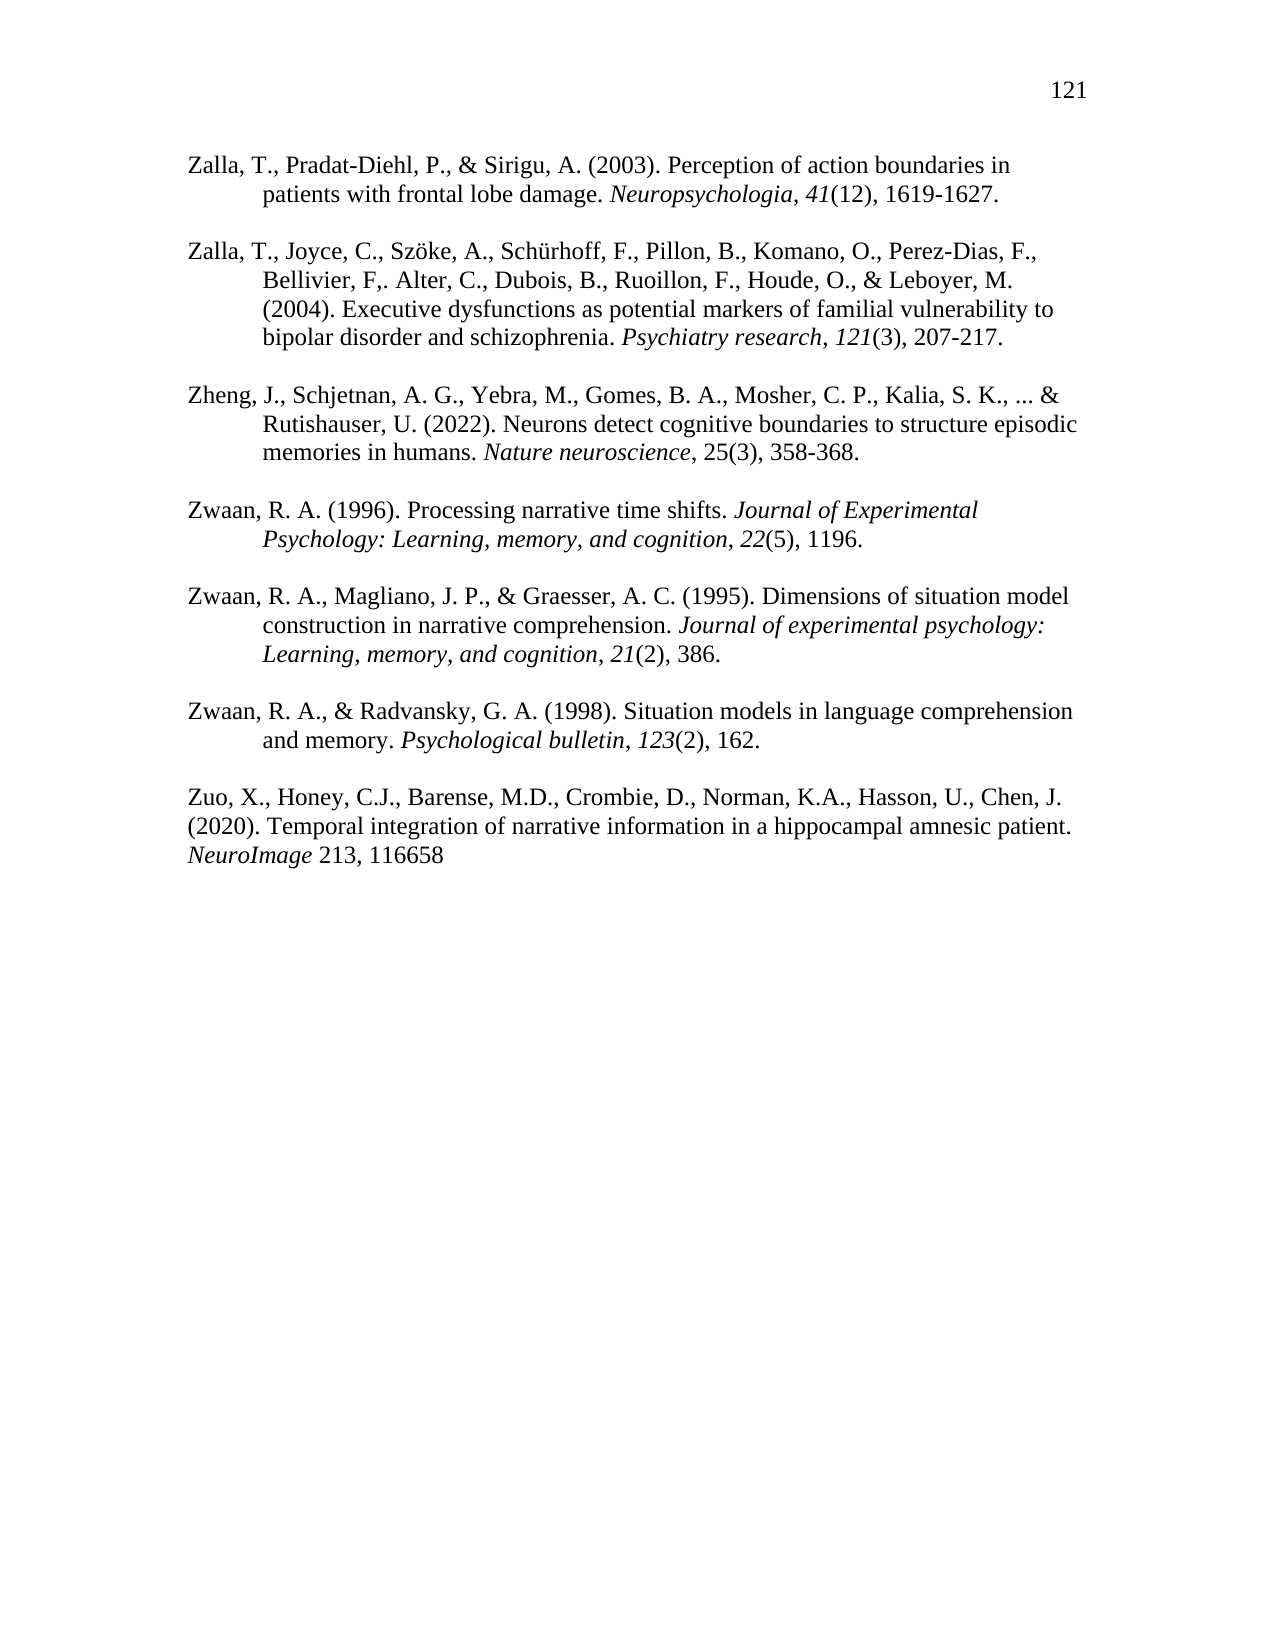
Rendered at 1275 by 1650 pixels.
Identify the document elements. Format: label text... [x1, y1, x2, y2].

text Zalla, T., Pradat-Diehl, P., & Sirigu, A. (2003). Perception of action boundaries in patients with frontal lobe damage. Neuropsychologia, 41(12), 1619-1627. [187, 150, 1087, 207]
text Zuo, X., Honey, C.J., Barense, M.D., Crombie, D., Norman, K.A., Hasson, U., Chen, J. (2020). Temporal integration of narrative information in a hippocampal amnesic patient. NeuroImage 213, 116658 [187, 782, 1087, 869]
text Zwaan, R. A. (1996). Processing narrative time shifts. Journal of Experimental Psychology: Learning, memory, and cognition, 22(5), 1196. [187, 495, 1087, 552]
text Zalla, T., Joyce, C., Szöke, A., Schürhoff, F., Pillon, B., Komano, O., Perez-Dias, F., Bellivier, F,. Alter, C., Dubois, B., Ruoillon, F., Houde, O., & Leboyer, M. (2004). Executive dysfunctions as potential markers of familial vulnerability to bipolar disorder and schizophrenia. Psychiatry research, 121(3), 207-217. [187, 236, 1087, 351]
text Zheng, J., Schjetnan, A. G., Yebra, M., Gomes, B. A., Mosher, C. P., Kalia, S. K., ... & Rutishauser, U. (2022). Neurons detect cognitive boundaries to structure episodic memories in humans. Nature neuroscience, 25(3), 358-368. [187, 380, 1087, 466]
text Zwaan, R. A., Magliano, J. P., & Graesser, A. C. (1995). Dimensions of situation model construction in narrative comprehension. Journal of experimental psychology: Learning, memory, and cognition, 21(2), 386. [187, 581, 1087, 667]
text Zwaan, R. A., & Radvansky, G. A. (1998). Situation models in language comprehension and memory. Psychological bulletin, 123(2), 162. [187, 696, 1087, 754]
